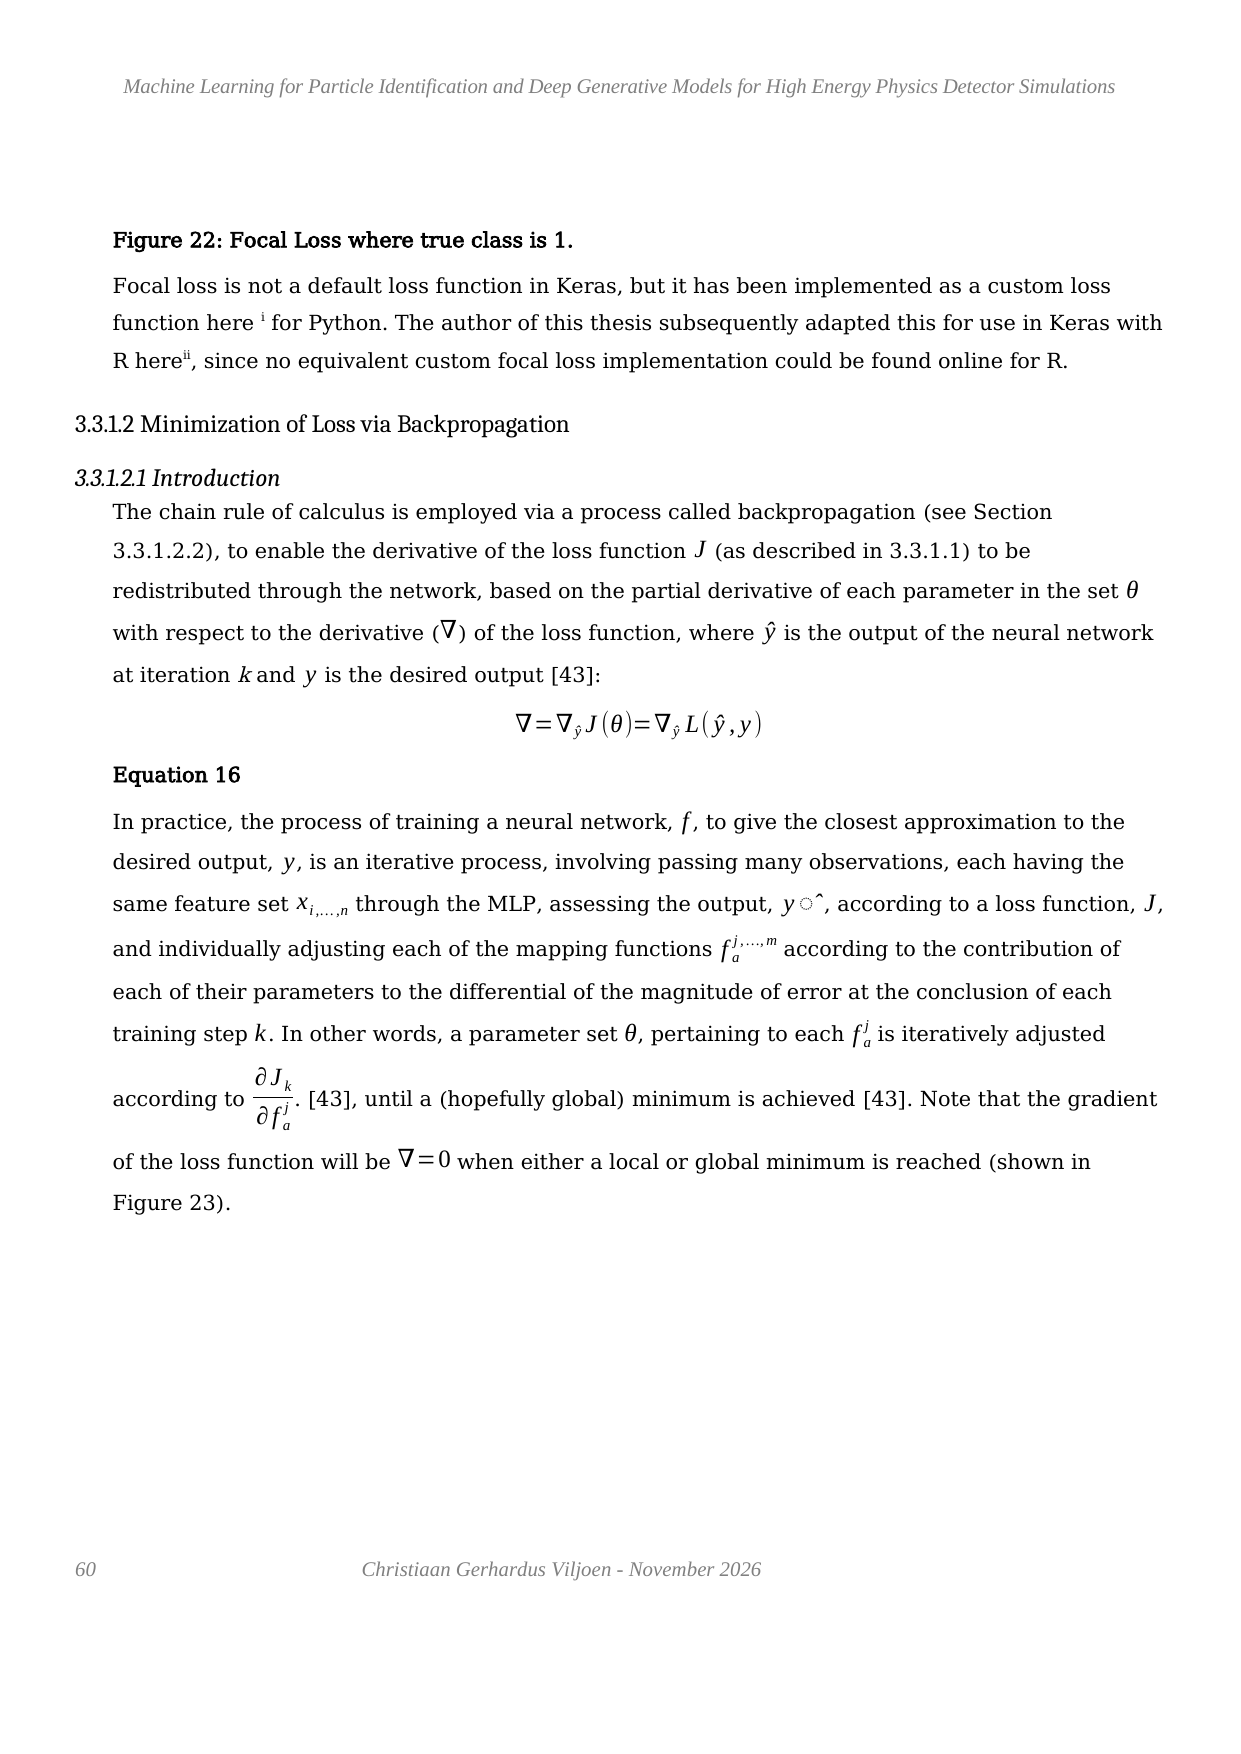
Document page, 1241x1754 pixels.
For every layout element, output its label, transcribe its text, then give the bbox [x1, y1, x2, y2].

text Focal loss is not a default loss function in Keras, but it has been implemented as a custom loss function here for Python. The author of this thesis subsequently adapted this for use in Keras with R here, since no equivalent custom focal loss implementation could be found online for R. [112, 272, 1165, 372]
text In practice, the process of training a neural network, , to give the closest approximation to the desired output, , is an iterative process, involving passing many observations, each having the same feature set through the MLP, assessing the output, , according to a loss function, , and individually adjusting each of the mapping functions according to the contribution of each of their parameters to the differential of the magnitude of error at the conclusion of each training step . In other words, a parameter set , pertaining to each is iteratively adjusted according to ., until a (hopefully global) minimum is achieved . Note that the gradient of the loss function will be when either a local or global minimum is reached (shown in Figure 25). [112, 807, 1165, 1215]
subtitle Introduction [75, 464, 1165, 492]
text Equation 16 [112, 761, 1165, 786]
text The chain rule of calculus is employed via a process called backpropagation (see Section 3.3.1.2.2), to enable the derivative of the loss function (as described in 3.3.1.1) to be redistributed through the network, based on the partial derivative of each parameter in the set with respect to the derivative () of the loss function, where is the output of the neural network at iteration k and is the desired output: [112, 499, 1165, 688]
subtitle Minimization of Loss via Backpropagation [75, 410, 1165, 439]
text Figure 22: Focal Loss where true class is 1. [112, 227, 1165, 252]
